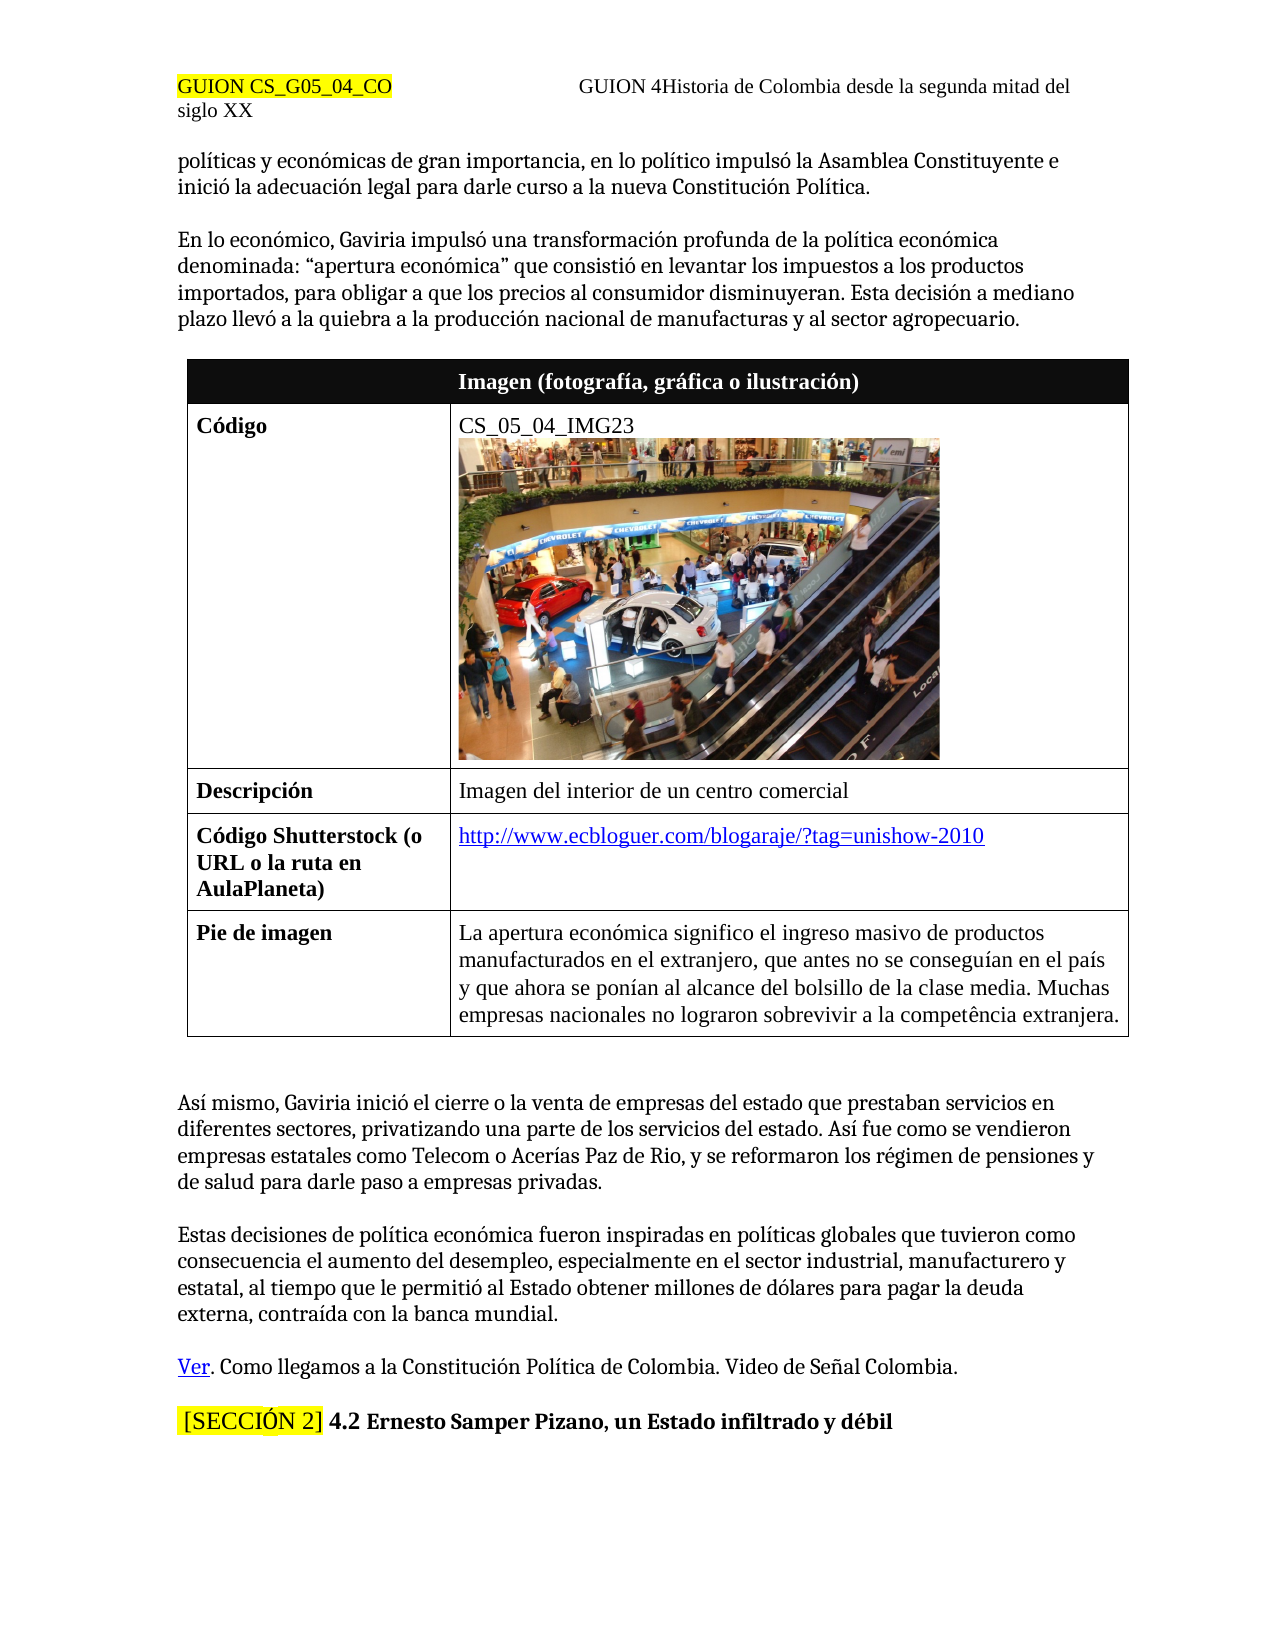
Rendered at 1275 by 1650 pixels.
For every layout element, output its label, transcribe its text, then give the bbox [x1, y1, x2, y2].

table_cell Descripción [188, 769, 450, 813]
table_cell Código [188, 404, 450, 768]
text Así mismo, Gaviria inició el cierre o la venta de empresas del estado que prestaban servicios en diferentes sectores, privatizando una parte de los servicios del estado. Así fue como se vendieron empresas estatales como Telecom o Acerías Paz de Rio, y se reformaron los régimen de pensiones y de salud para darle paso a empresas privadas. [177, 1090, 1098, 1195]
table_cell Pie de imagen [188, 911, 450, 1036]
table_header Imagen (fotografía, gráfica o ilustración) [188, 360, 1128, 403]
picture [458, 438, 940, 760]
table_cell Código Shutterstock (o URL o la ruta en AulaPlaneta) [188, 814, 450, 910]
text Estas decisiones de política económica fueron inspiradas en políticas globales que tuvieron como consecuencia el aumento del desempleo, especialmente en el sector industrial, manufacturero y estatal, al tiempo que le permitió al Estado obtener millones de dólares para pagar la deuda externa, contraída con la banca mundial. [177, 1222, 1098, 1327]
table_cell La apertura económica significo el ingreso masivo de productos manufacturados en el extranjero, que antes no se conseguían en el país y que ahora se ponían al alcance del bolsillo de la clase media. Muchas empresas nacionales no lograron sobrevivir a la competência extranjera. [451, 911, 1128, 1036]
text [177, 148, 1098, 200]
table_cell CS_05_04_IMG23 [451, 404, 1128, 768]
text En lo económico, Gaviria impulsó una transformación profunda de la política económica denominada: “apertura económica” que consistió en levantar los impuestos a los productos importados, para obligar a que los precios al consumidor disminuyeran. Esta decisión a mediano plazo llevó a la quiebra a la producción nacional de manufacturas y al sector agropecuario. [177, 227, 1098, 332]
text Ver. Como llegamos a la Constitución Política de Colombia. Video de Señal Colombia. [177, 1353, 1098, 1380]
table_cell Imagen del interior de un centro comercial [451, 769, 1128, 813]
table_cell http://www.ecbloguer.com/blogaraje/?tag=unishow-2010 [451, 814, 1128, 910]
text [SECCIÓN 2] 4.2 Ernesto Samper Pizano, un Estado infiltrado y débil [278, 1406, 1098, 1436]
